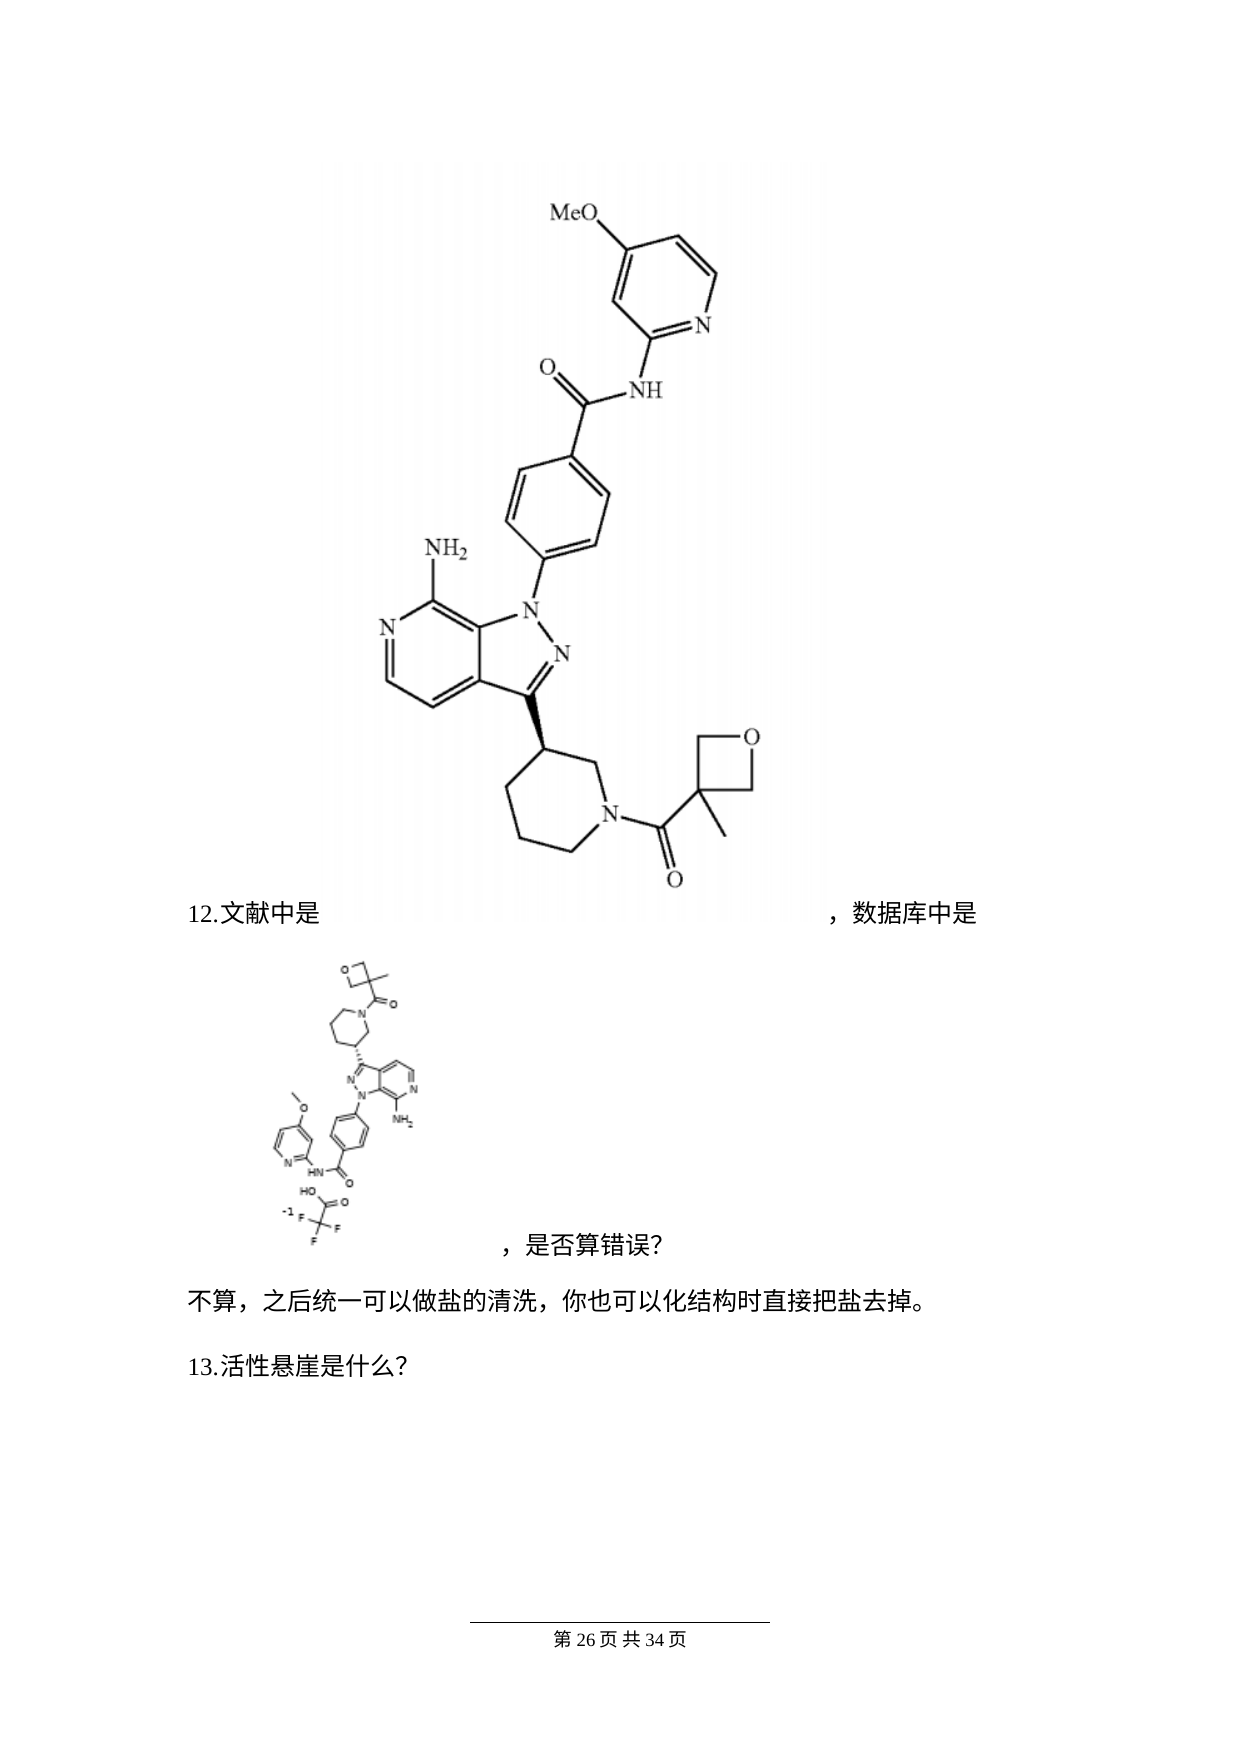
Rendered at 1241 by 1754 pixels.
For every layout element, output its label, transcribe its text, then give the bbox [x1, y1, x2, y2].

picture [187, 942, 501, 1255]
list 活性悬崖是什么？ [187, 1332, 1053, 1397]
picture [320, 162, 828, 922]
text 不算，之后统一可以做盐的清洗，你也可以化结构时直接把盐去掉。 [187, 1267, 1053, 1332]
